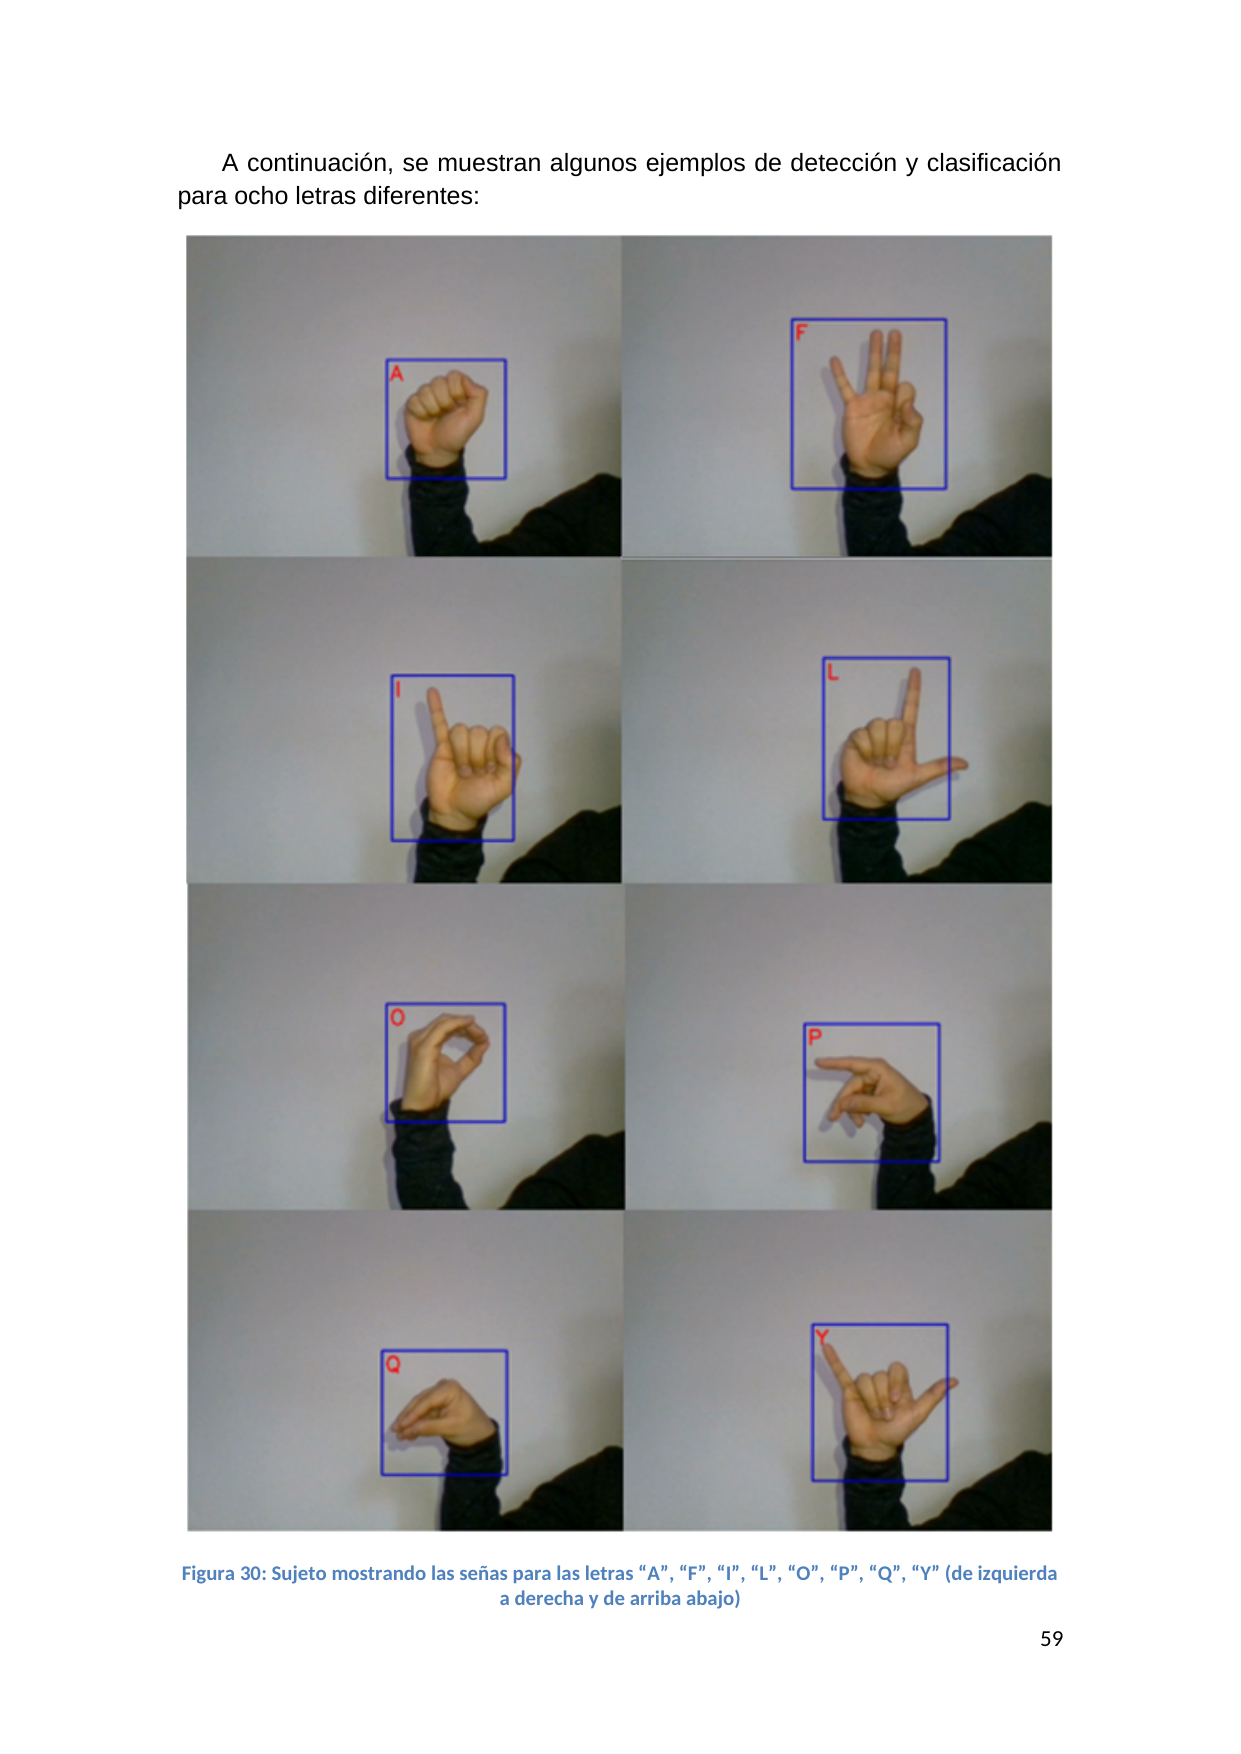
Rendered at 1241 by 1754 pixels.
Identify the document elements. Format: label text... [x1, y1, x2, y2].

picture [186, 234, 1054, 1535]
text A continuación, se muestran algunos ejemplos de detección y clasificación para ocho letras diferentes: [177, 148, 1063, 209]
text Figura 30: Sujeto mostrando las señas para las letras “A”, “F”, “I”, “L”, “O”, “P”, “Q”, “Y” (de izquierda a derecha y de arriba abajo) [177, 1560, 1063, 1611]
